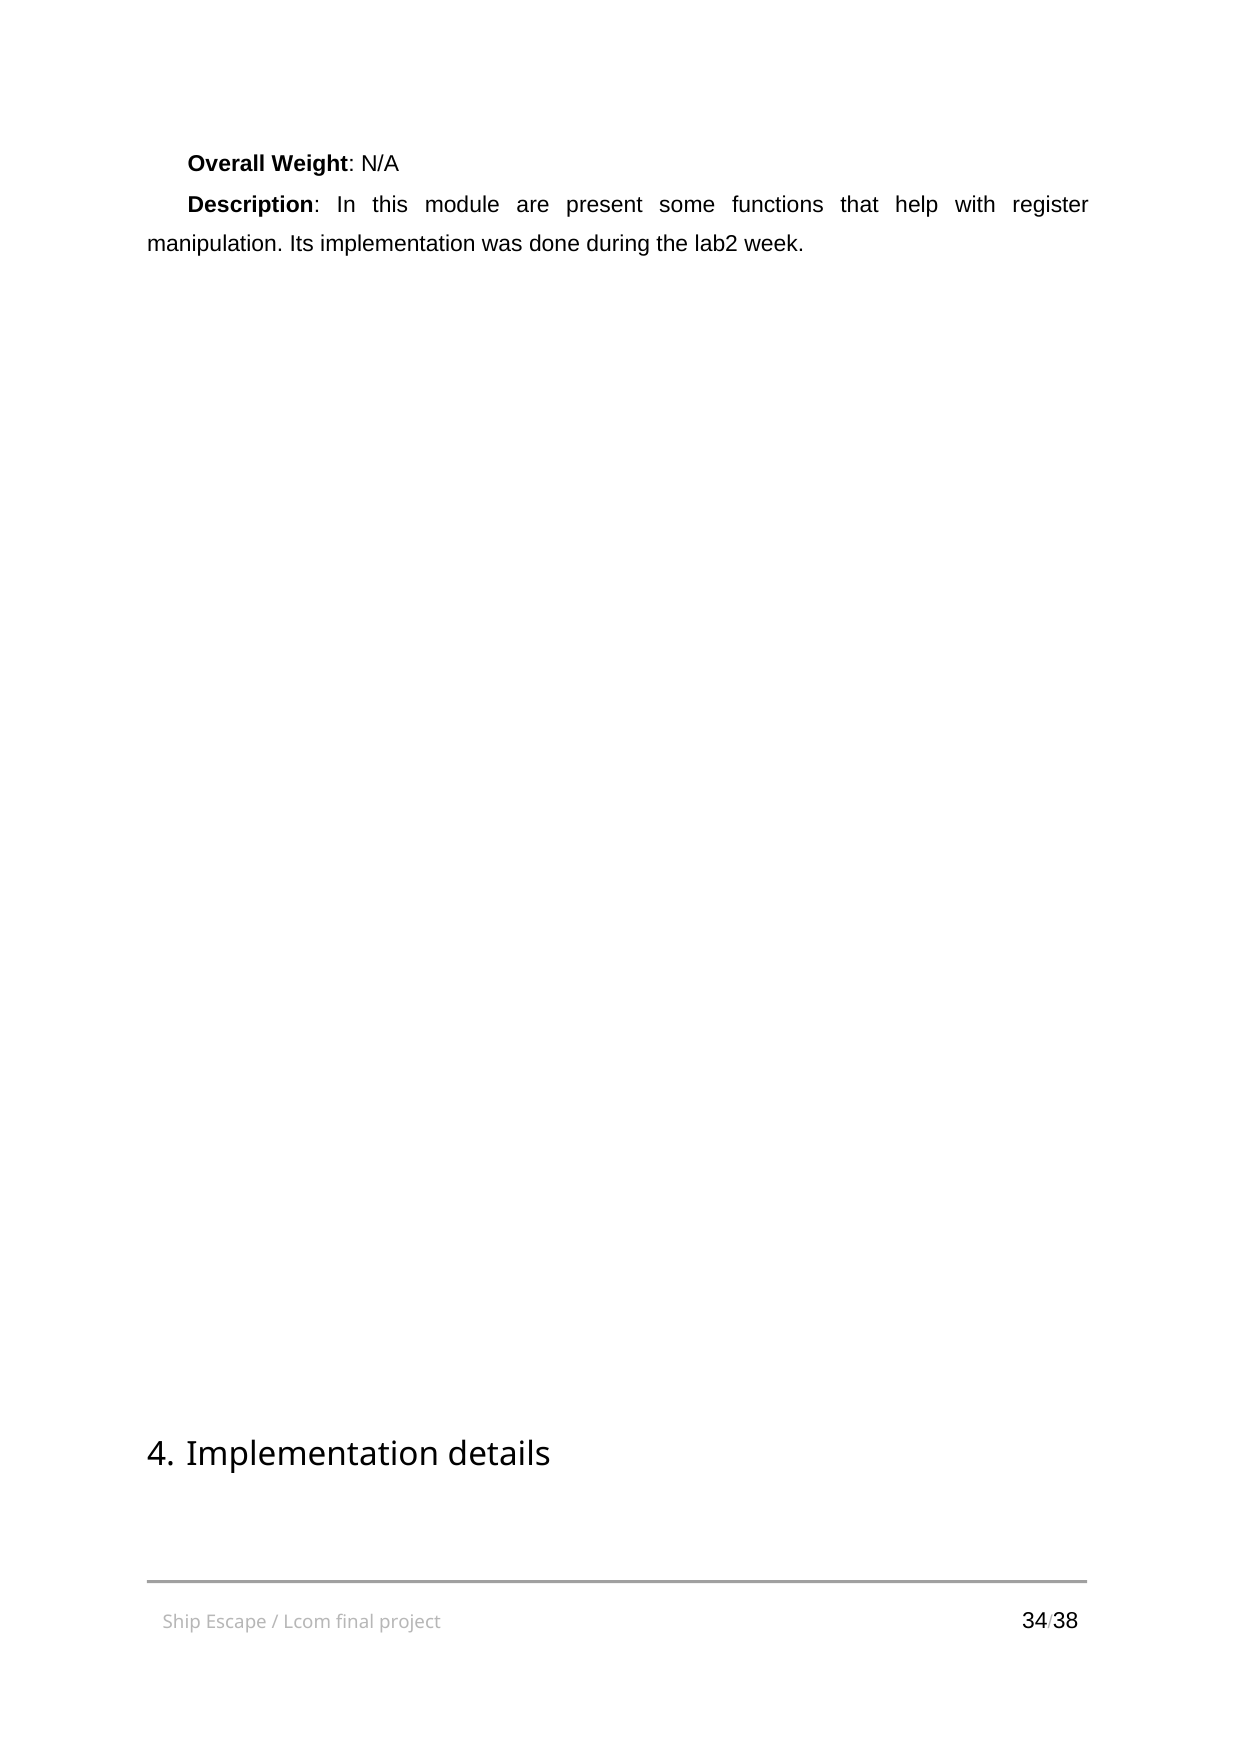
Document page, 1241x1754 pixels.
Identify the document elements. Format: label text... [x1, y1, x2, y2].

text Overall Weight: N/A [147, 150, 1090, 176]
subtitle Implementation details [147, 1430, 1090, 1475]
text Description: In this module are present some functions that help with register manipulation. Its implementation was done during the lab2 week. [147, 191, 1090, 256]
